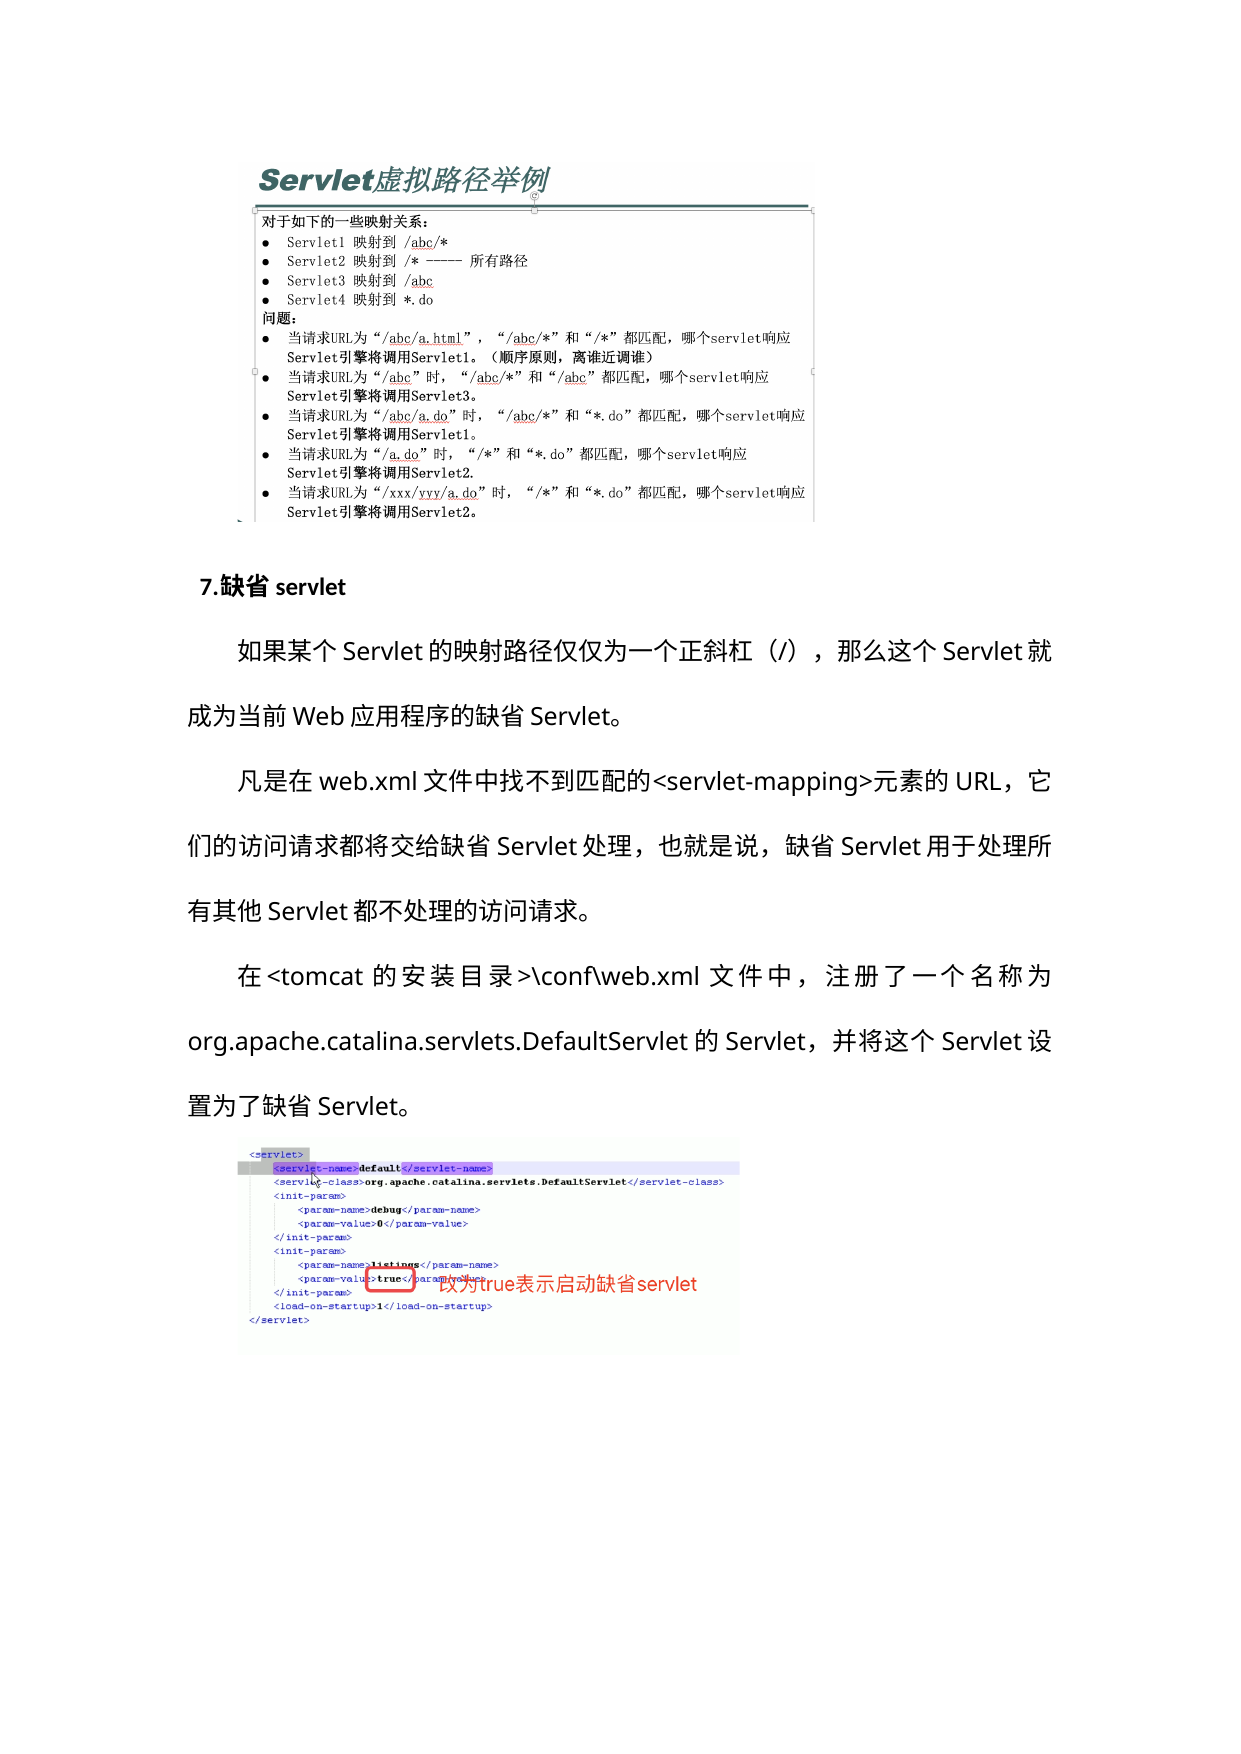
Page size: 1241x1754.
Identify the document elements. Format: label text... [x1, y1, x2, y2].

picture [237, 1137, 740, 1355]
text 如果某个Servlet的映射路径仅仅为一个正斜杠（/），那么这个Servlet就成为当前Web应用程序的缺省Servlet。 [187, 617, 1053, 747]
picture [237, 162, 815, 522]
text 在<tomcat的安装目录>\conf\web.xml文件中，注册了一个名称为org.apache.catalina.servlets.DefaultServlet的Servlet，并将这个Servlet设置为了缺省Servlet。 [187, 942, 1053, 1137]
text 凡是在web.xml文件中找不到匹配的<servlet-mapping>元素的URL，它们的访问请求都将交给缺省Servlet处理，也就是说，缺省Servlet用于处理所有其他Servlet都不处理的访问请求。 [187, 747, 1053, 942]
list 缺省servlet [199, 552, 1053, 617]
